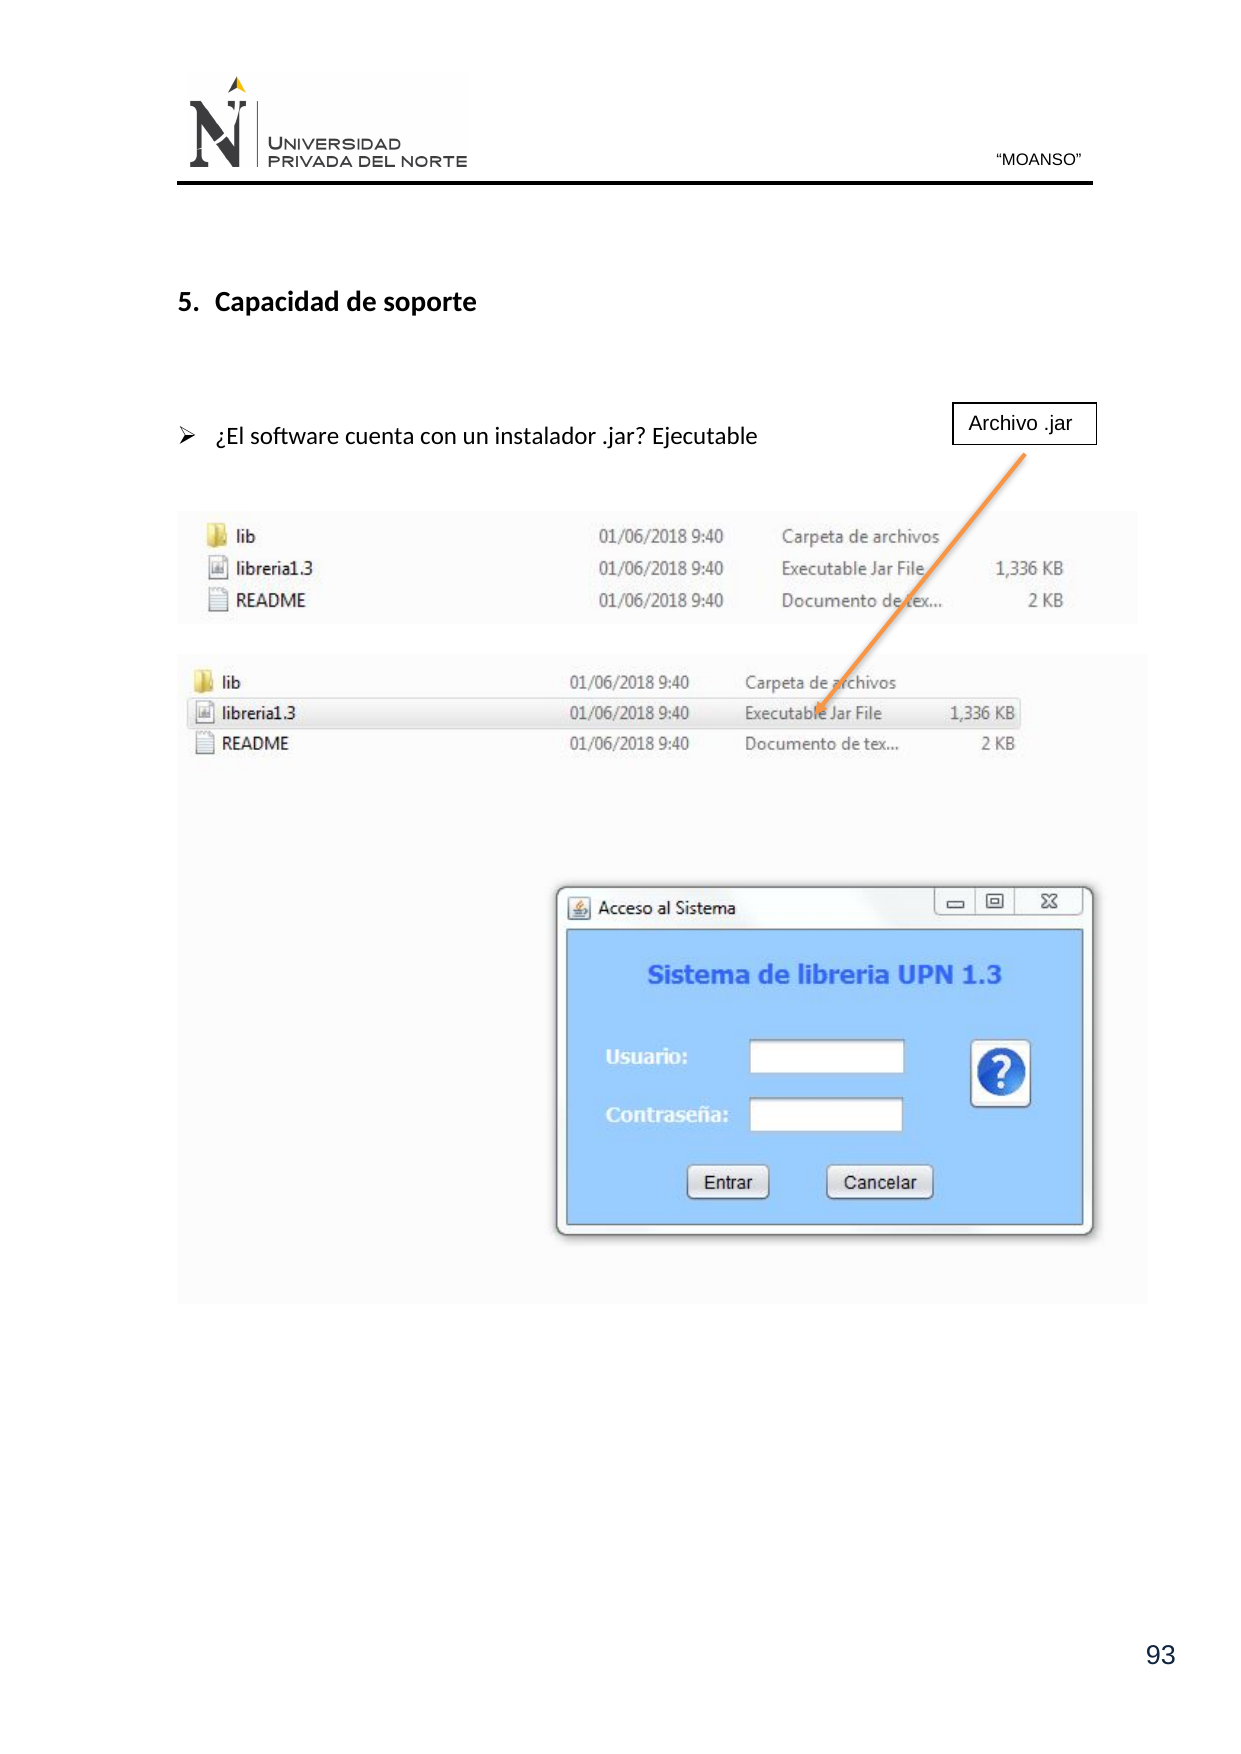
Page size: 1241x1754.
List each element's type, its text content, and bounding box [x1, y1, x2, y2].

list Capacidad de soporte [177, 283, 1092, 318]
picture [177, 511, 975, 624]
picture [177, 654, 1148, 1304]
picture [892, 511, 1138, 624]
picture [188, 73, 469, 169]
list ¿El software cuenta con un instalador .jar? Ejecutable [177, 420, 1092, 451]
